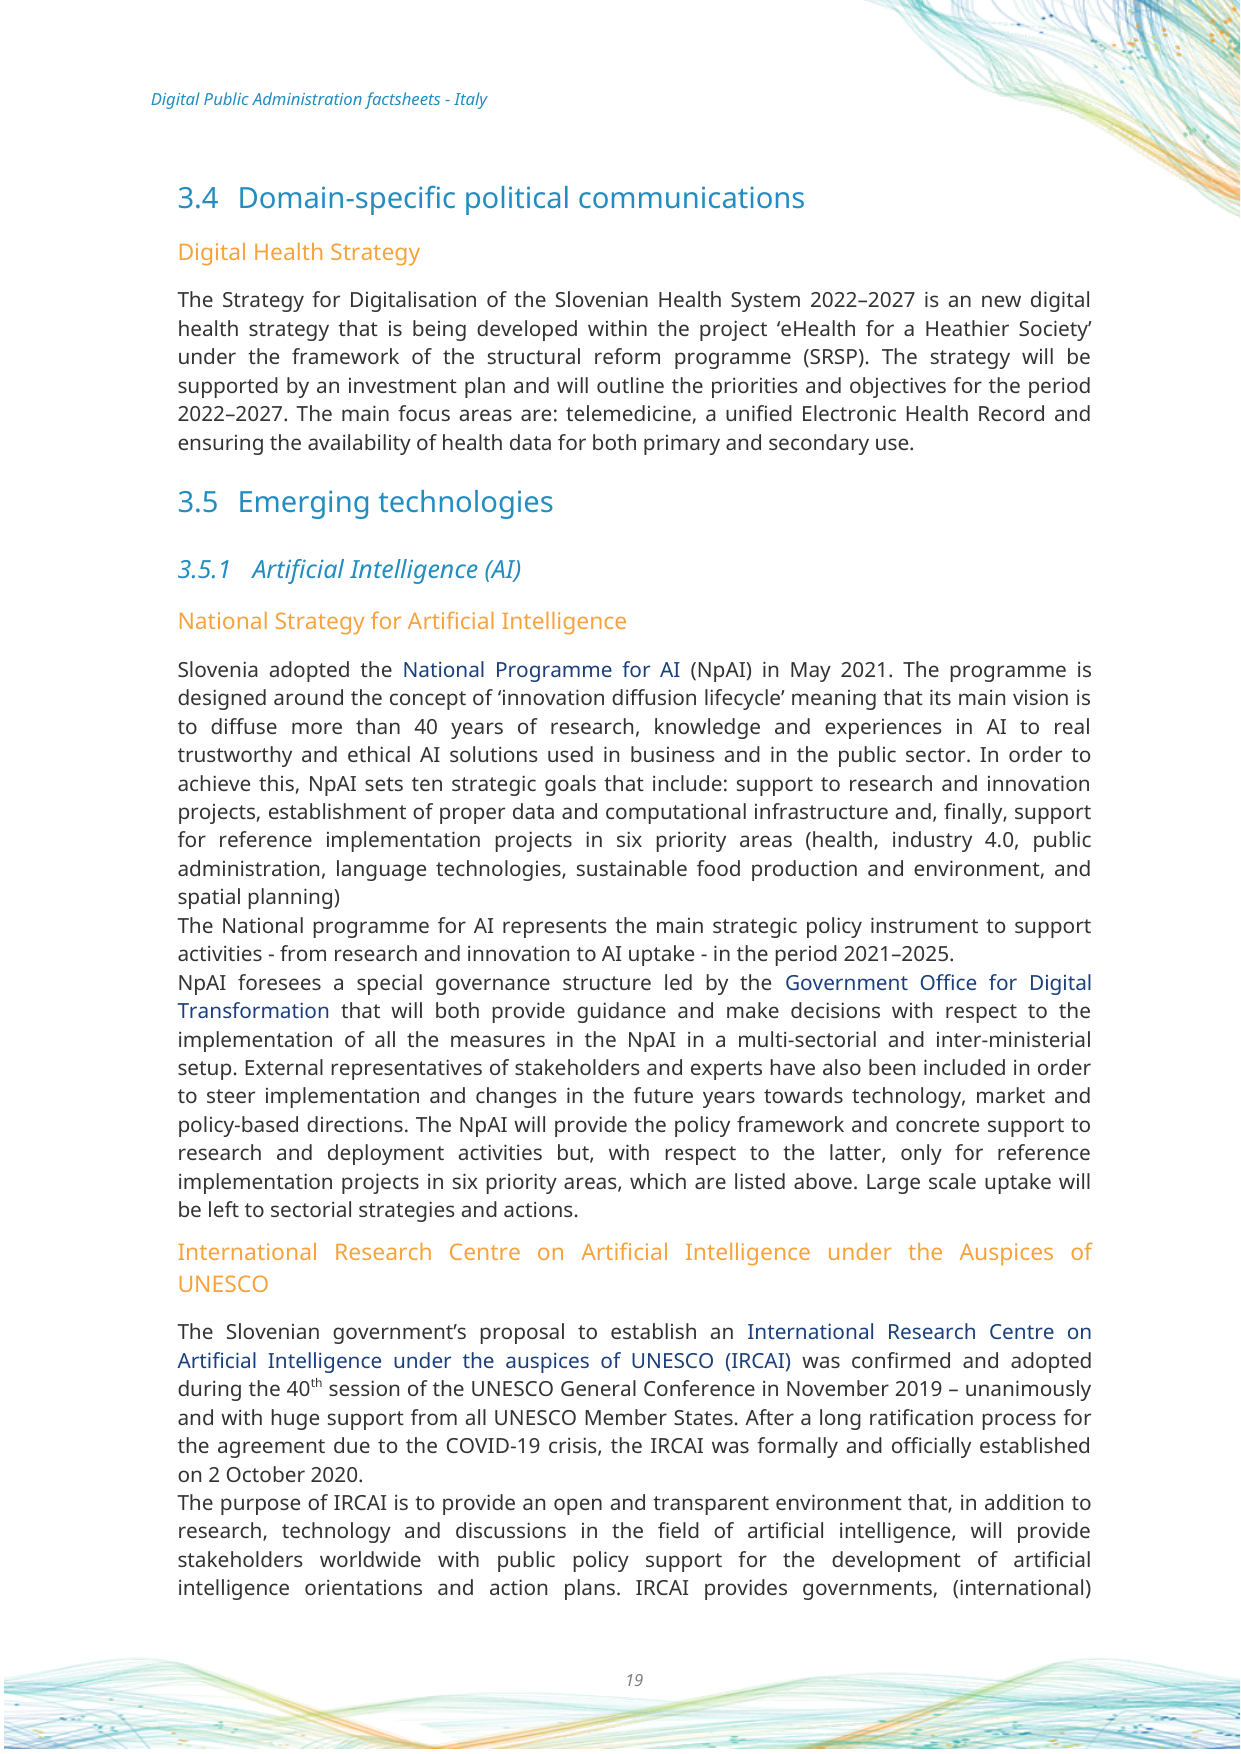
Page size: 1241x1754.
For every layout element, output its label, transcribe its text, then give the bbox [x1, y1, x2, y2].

picture [853, 0, 1241, 249]
text The National programme for AI represents the main strategic policy instrument to support activities - from research and innovation to AI uptake - in the period 2021–2025. [177, 911, 1092, 968]
text The Strategy for Digitalisation of the Slovenian Health System 2022–2027 is an new digital health strategy that is being developed within the project ‘eHealth for a Heathier Society’ under the framework of the structural reform programme (SRSP). The strategy will be supported by an investment plan and will outline the priorities and objectives for the period 2022–2027. The main focus areas are: telemedicine, a unified Electronic Health Record and ensuring the availability of health data for both primary and secondary use. [177, 286, 1092, 456]
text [177, 1488, 1092, 1602]
text NpAI foresees a special governance structure led by the Government Office for Digital Transformation that will both provide guidance and make decisions with respect to the implementation of all the measures in the NpAI in a multi-sectorial and inter-ministerial setup. External representatives of stakeholders and experts have also been included in order to steer implementation and changes in the future years towards technology, market and policy-based directions. The NpAI will provide the policy framework and concrete support to research and deployment activities but, with respect to the latter, only for reference implementation projects in six priority areas, which are listed above. Large scale uptake will be left to sectorial strategies and actions. [177, 968, 1092, 1224]
subtitle International Research Centre on Artificial Intelligence under the Auspices of UNESCO [177, 1236, 1092, 1299]
subtitle Artificial Intelligence (AI) [177, 552, 1092, 586]
subtitle Emerging technologies [177, 481, 1092, 521]
subtitle Domain-specific political communications [177, 177, 1092, 217]
picture [4, 1641, 1241, 1749]
text The Slovenian government’s proposal to establish an International Research Centre on Artificial Intelligence under the auspices of UNESCO (IRCAI) was confirmed and adopted during the 40th session of the UNESCO General Conference in November 2019 – unanimously and with huge support from all UNESCO Member States. After a long ratification process for the agreement due to the COVID-19 crisis, the IRCAI was formally and officially established on 2 October 2020. [177, 1317, 1092, 1488]
text Slovenia adopted the National Programme for AI (NpAI) in May 2021. The programme is designed around the concept of ‘innovation diffusion lifecycle’ meaning that its main vision is to diffuse more than 40 years of research, knowledge and experiences in AI to real trustworthy and ethical AI solutions used in business and in the public sector. In order to achieve this, NpAI sets ten strategic goals that include: support to research and innovation projects, establishment of proper data and computational infrastructure and, finally, support for reference implementation projects in six priority areas (health, industry 4.0, public administration, language technologies, sustainable food production and environment, and spatial planning) [177, 655, 1092, 911]
subtitle Digital Health Strategy [177, 236, 1092, 267]
subtitle National Strategy for Artificial Intelligence [177, 605, 1092, 636]
